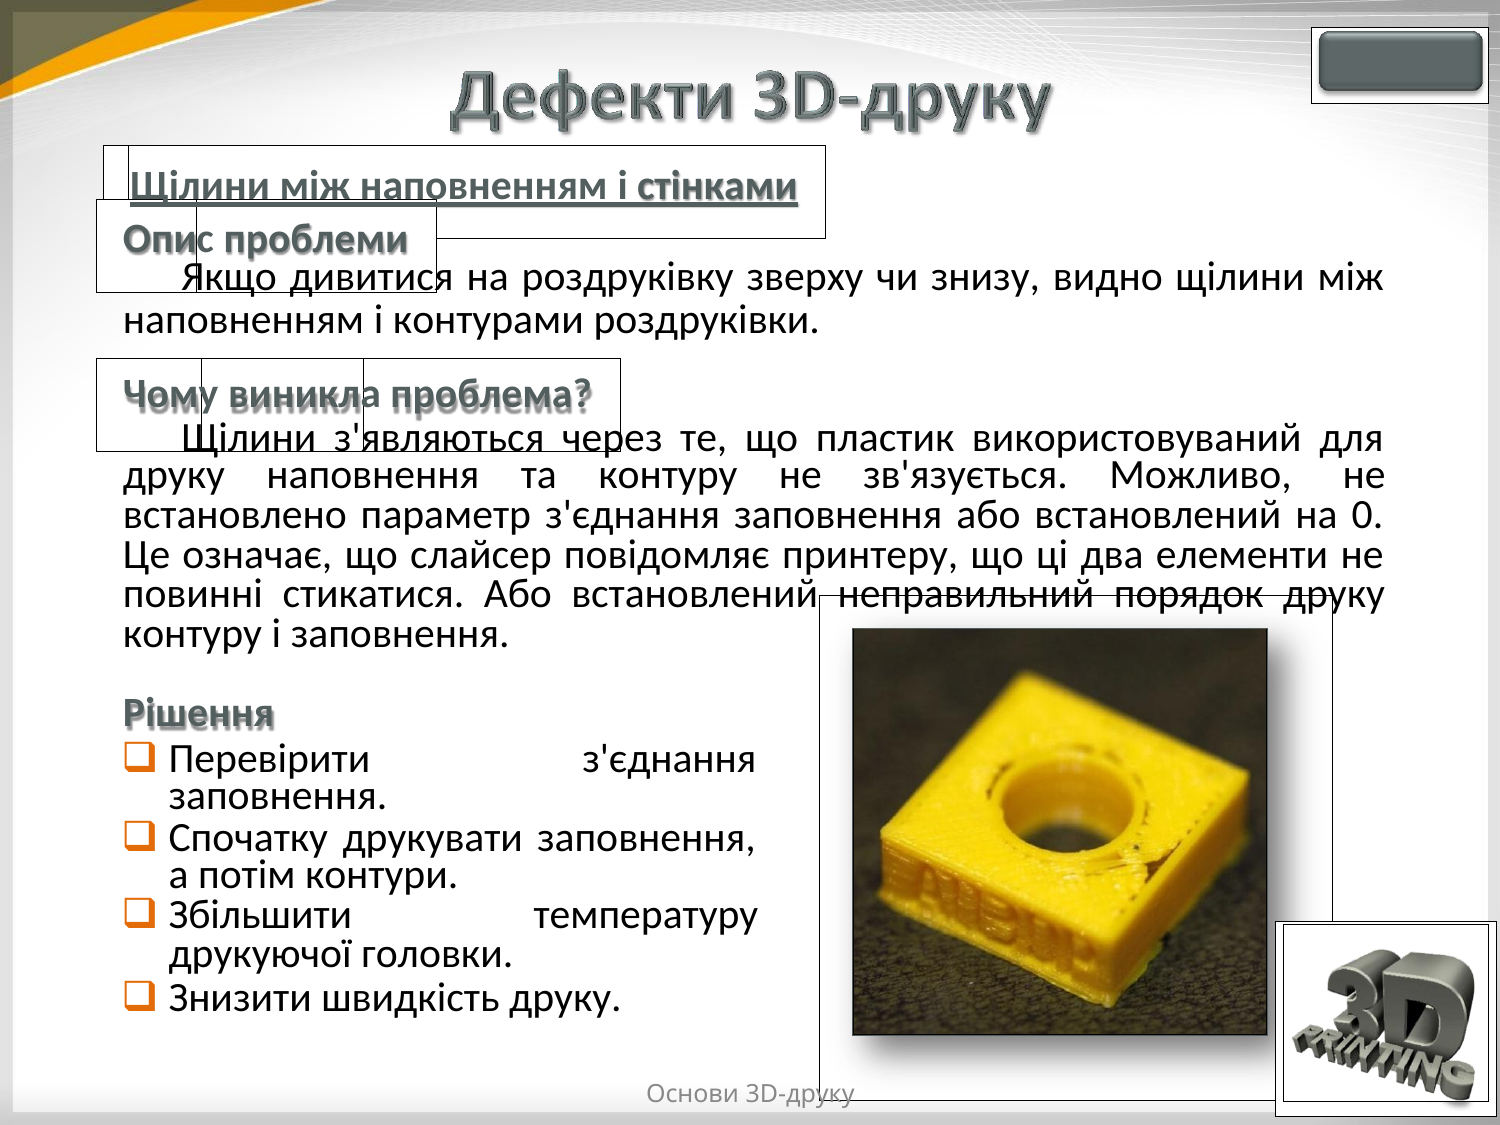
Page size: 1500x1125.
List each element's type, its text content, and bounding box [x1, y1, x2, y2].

text друкуючої головки. [168, 936, 1467, 976]
text Основи 3D-друку [61, 1076, 1439, 1110]
text Якщо дивитися на роздруківку зверху чи знизу, видно щілини між [181, 266, 1467, 297]
subtitle Щілини між наповненням і стінками Опис проблеми [123, 159, 798, 263]
list Знизити швидкість друку. [121, 976, 1467, 1021]
subtitle Рішення [123, 688, 1467, 736]
list Перевірити з'єднання заповнення. [121, 740, 757, 819]
text наповненням і контурами роздруківки. [123, 297, 1467, 342]
subtitle Чому виникла проблема? [123, 371, 1467, 417]
list Збільшити температуру [121, 899, 1467, 936]
picture [0, 0, 1500, 1125]
text Щілини з'являються через те, що пластик використовуваний для друку наповнення та контуру не зв'язується. Можливо, не встановлено параметр з'єднання заповнення або встановлений на 0. Це означає, що слайсер повідомляє принтеру, що ці два елементи не повинні стикатися. Або встановлений неправильний порядок друку контуру і заповнення. [123, 420, 1385, 658]
list Спочатку друкувати заповнення, а потім контури. [121, 819, 757, 899]
